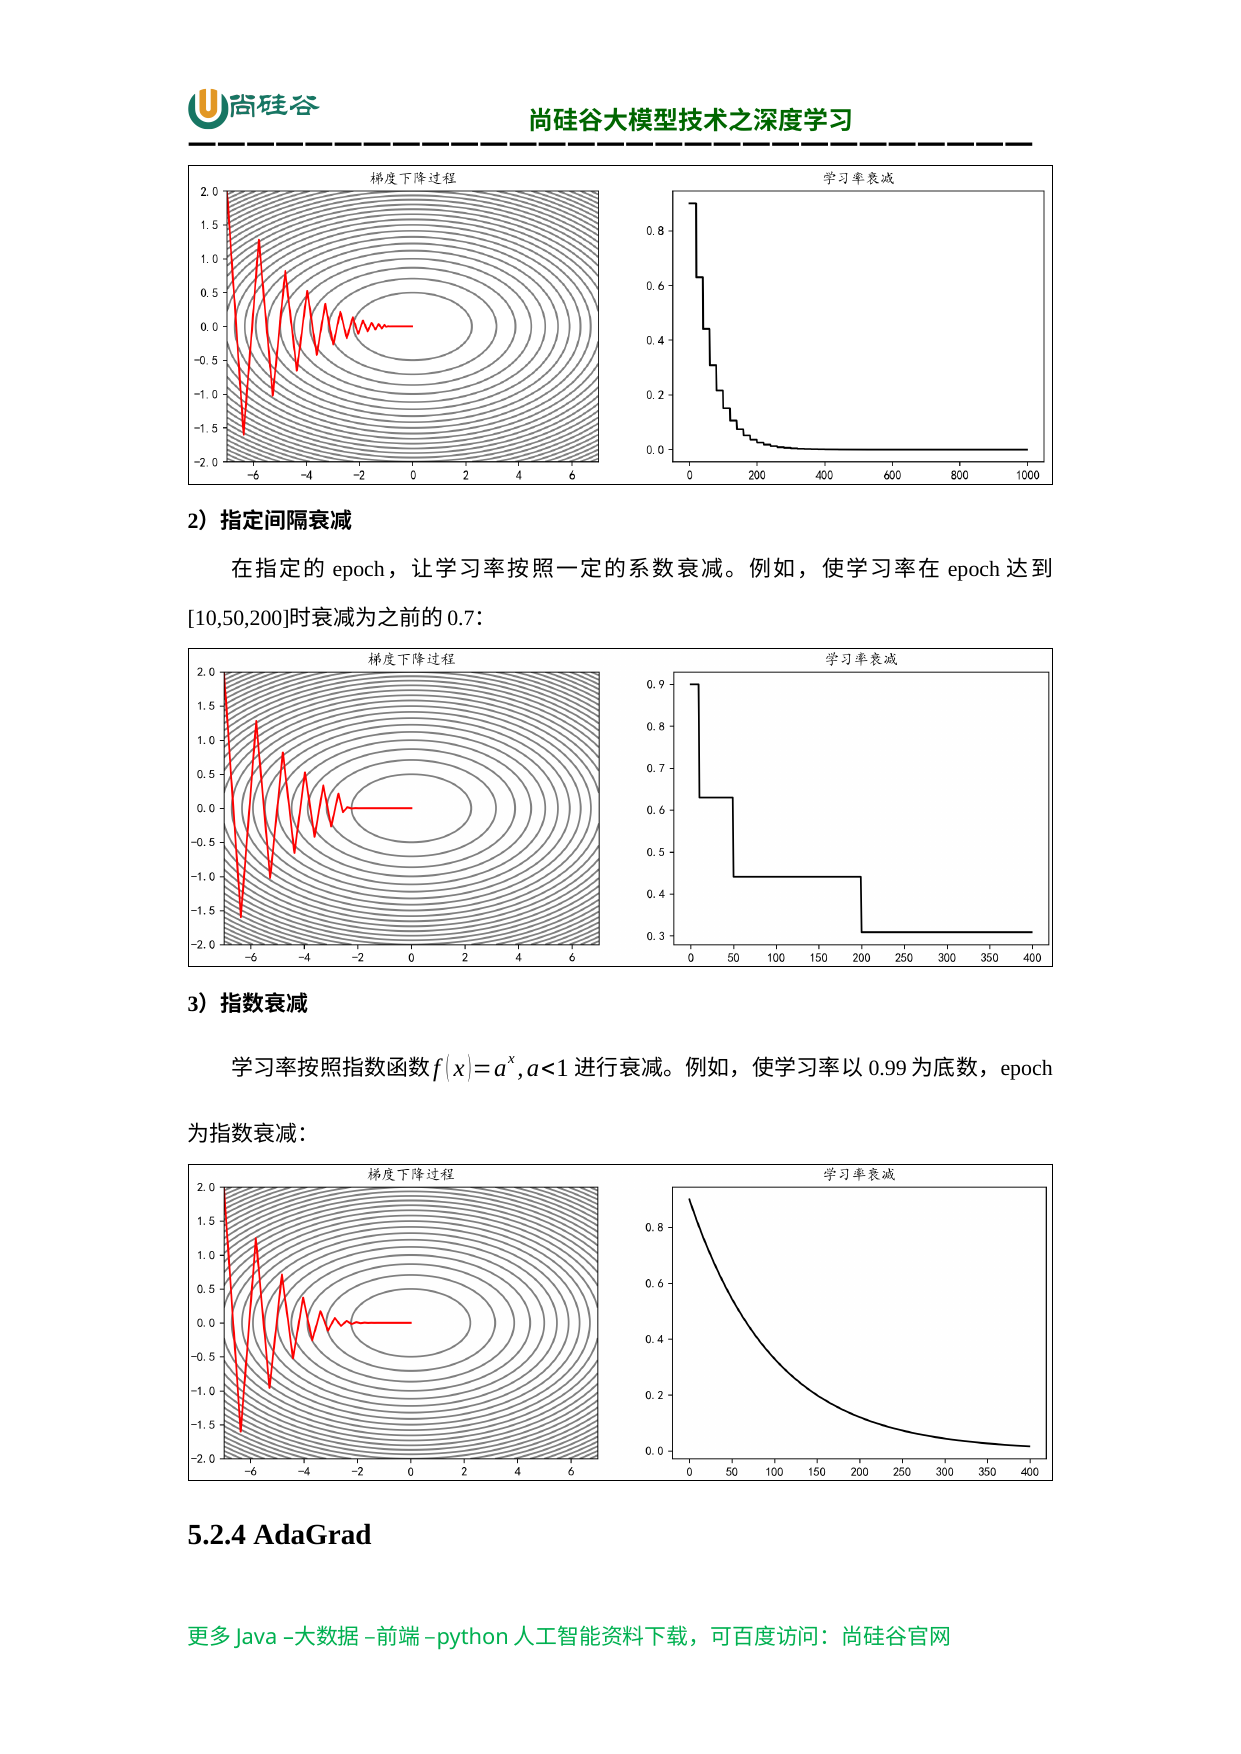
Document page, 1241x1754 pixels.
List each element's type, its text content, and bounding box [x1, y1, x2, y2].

text 学习率按照指数函数 进行衰减。例如，使学习率以0.99为底数，epoch为指数衰减： [187, 1034, 1053, 1148]
picture [189, 1165, 1052, 1480]
text 指数衰减 [187, 986, 1053, 1018]
picture [189, 649, 1052, 966]
text 指定间隔衰减 [187, 502, 1053, 535]
picture [189, 166, 1052, 484]
text 在指定的epoch，让学习率按照一定的系数衰减。例如，使学习率在epoch达到[10,50,200]时衰减为之前的0.7： [187, 551, 1053, 632]
text AdaGrad [187, 1501, 1053, 1566]
picture [187, 88, 321, 130]
